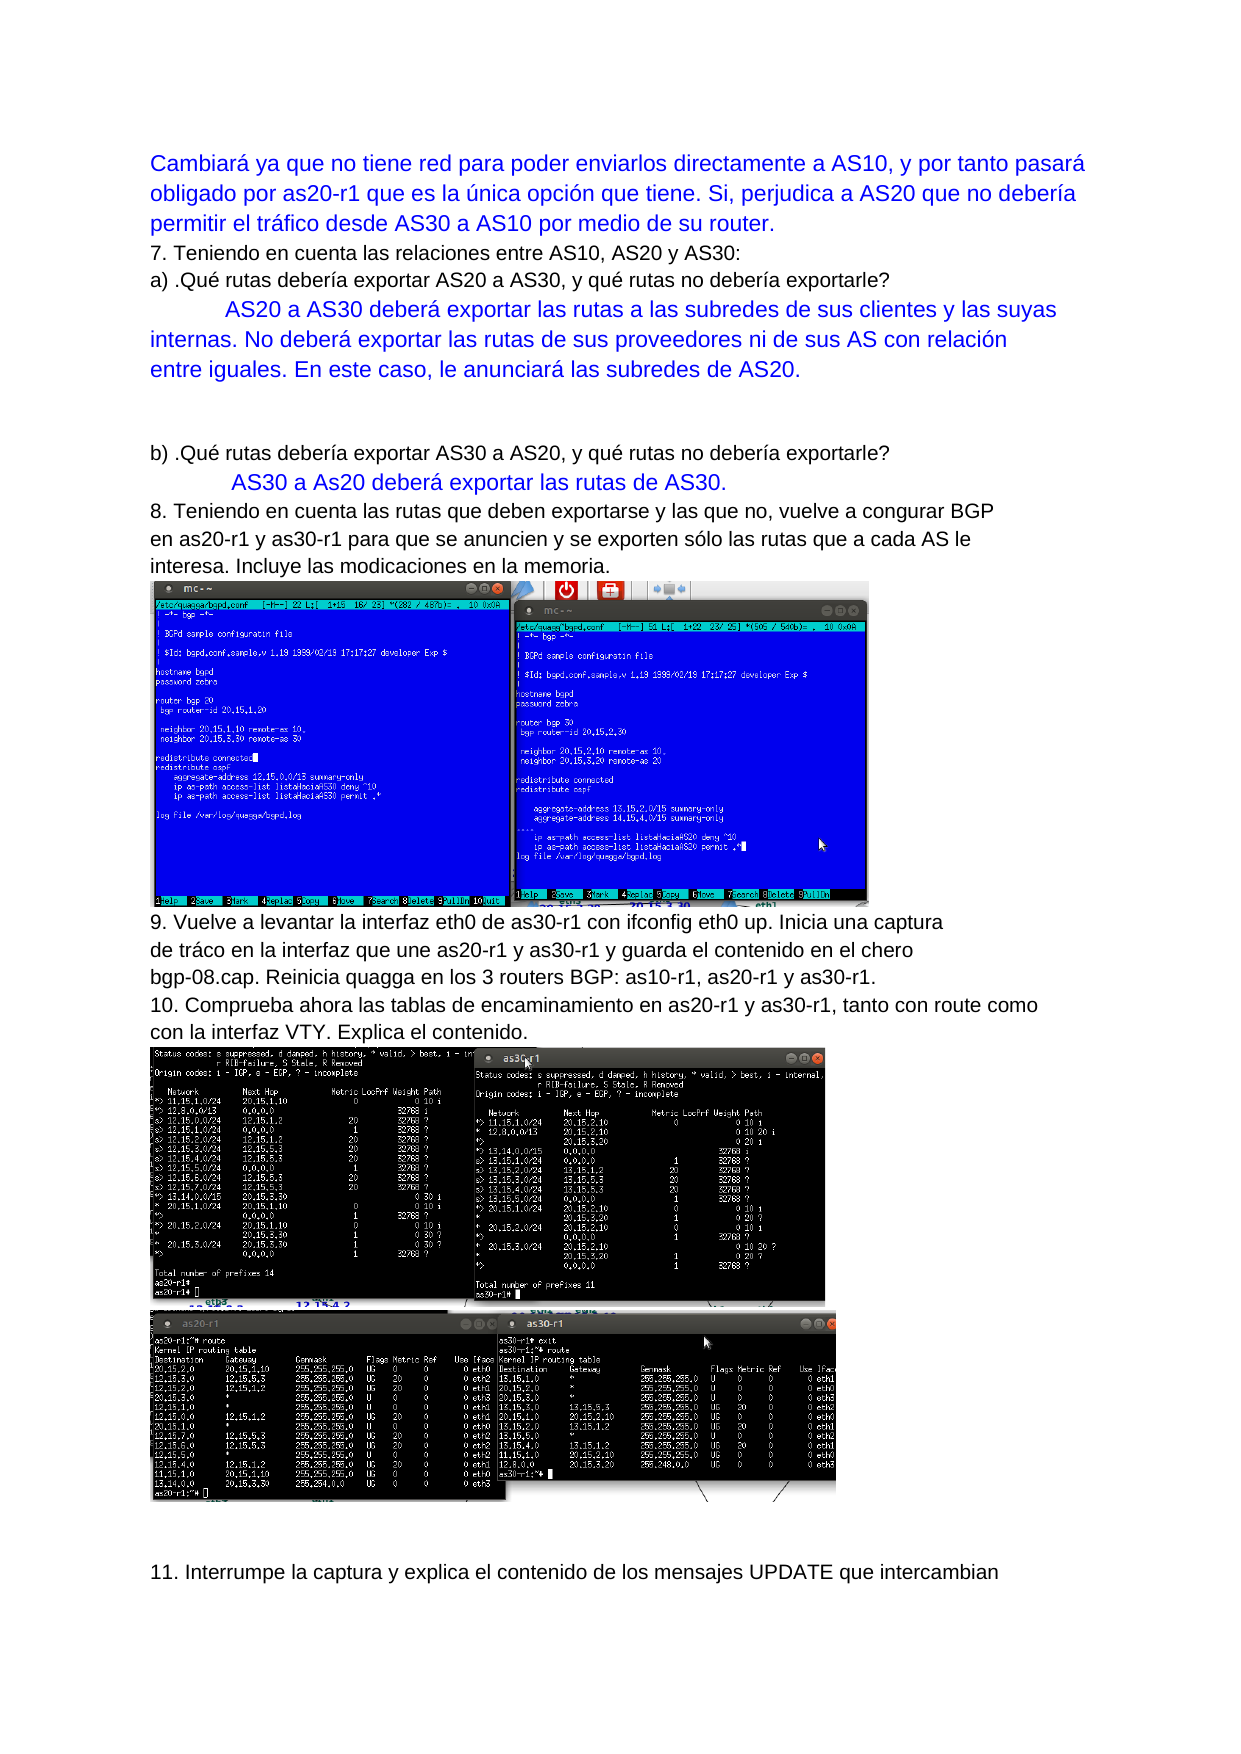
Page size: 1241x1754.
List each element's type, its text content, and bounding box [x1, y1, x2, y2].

picture [150, 1047, 826, 1307]
picture [150, 581, 869, 907]
text Cambiará ya que no tiene red para poder enviarlos directamente a AS10, y por tanto pasará obligado por as20-r1 que es la única opción que tiene. Si, perjudica a AS20 que no debería permitir el tráfico desde AS30 a AS10 por medio de su router. [150, 150, 1090, 237]
text b) .Qué rutas debería exportar AS30 a AS20, y qué rutas no debería exportarle? [150, 441, 1090, 465]
text internas. No deberá exportar las rutas de sus proveedores ni de sus AS con relación [150, 326, 1090, 352]
text 11. Interrumpe la captura y explica el contenido de los mensajes UPDATE que intercambian [150, 1560, 1090, 1584]
text bgp-08.cap. Reinicia quagga en los 3 routers BGP: as10-r1, as20-r1 y as30-r1. [150, 965, 1090, 989]
text AS20 a AS30 deberá exportar las rutas a las subredes de sus clientes y las suyas [150, 296, 1090, 322]
text a) .Qué rutas debería exportar AS20 a AS30, y qué rutas no debería exportarle? [150, 268, 1090, 292]
text 9. Vuelve a levantar la interfaz eth0 de as30-r1 con ifconfig eth0 up. Inicia una captura [150, 910, 1090, 934]
text 7. Teniendo en cuenta las relaciones entre AS10, AS20 y AS30: [150, 241, 1090, 264]
text de tráco en la interfaz que une as20-r1 y as30-r1 y guarda el contenido en el chero [150, 938, 1090, 962]
picture [150, 1310, 836, 1502]
text con la interfaz VTY. Explica el contenido. [150, 1020, 1090, 1044]
text AS30 a As20 deberá exportar las rutas de AS30. [150, 469, 1090, 495]
text en as20-r1 y as30-r1 para que se anuncien y se exporten sólo las rutas que a cada AS le [150, 526, 1090, 550]
text interesa. Incluye las modicaciones en la memoria. [150, 554, 1090, 578]
text 10. Comprueba ahora las tablas de encaminamiento en as20-r1 y as30-r1, tanto con route como [150, 993, 1090, 1017]
text 8. Teniendo en cuenta las rutas que deben exportarse y las que no, vuelve a congurar BGP [150, 499, 1090, 523]
text entre iguales. En este caso, le anunciará las subredes de AS20. [150, 356, 1090, 382]
